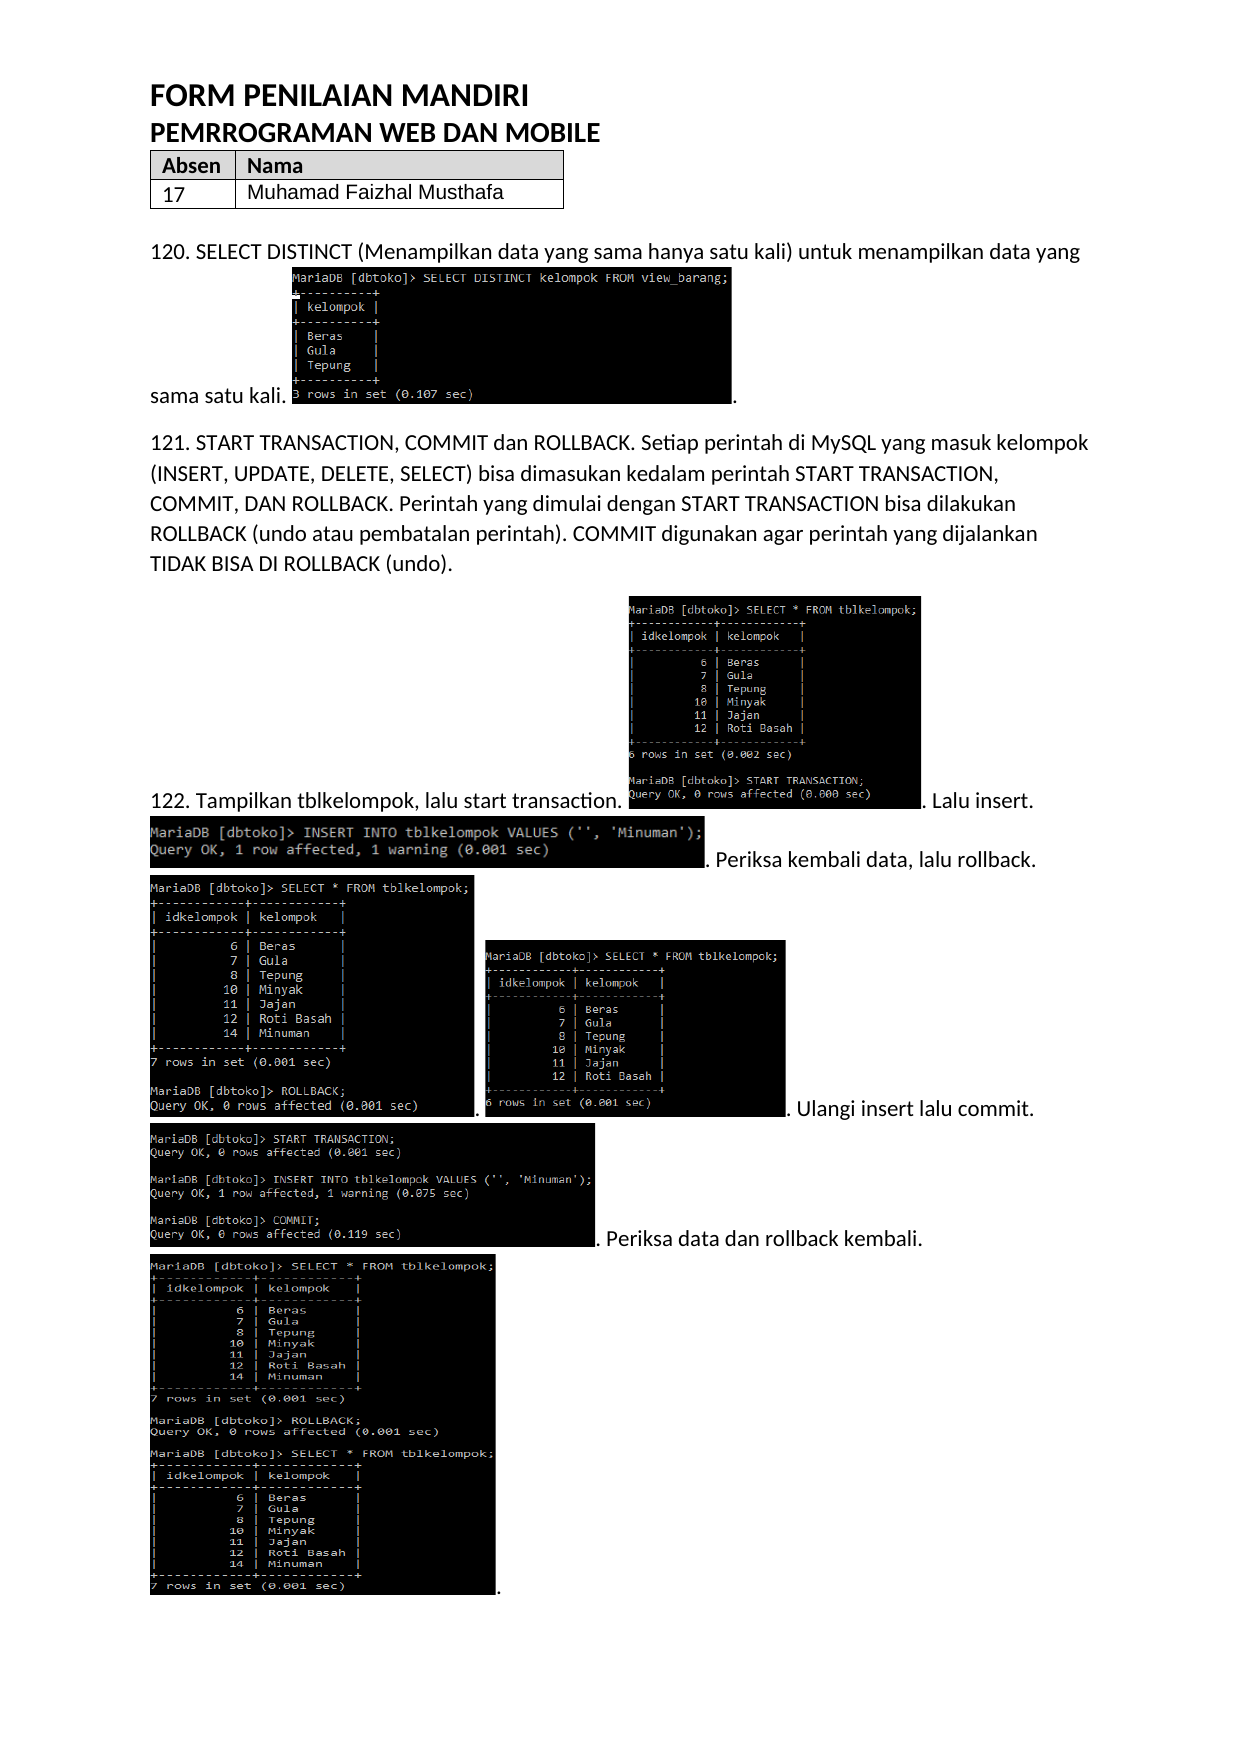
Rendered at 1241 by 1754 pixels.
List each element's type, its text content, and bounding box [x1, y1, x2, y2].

picture [150, 1123, 596, 1247]
text 121. START TRANSACTION, COMMIT dan ROLLBACK. Setiap perintah di MySQL yang masuk kelompok (INSERT, UPDATE, DELETE, SELECT) bisa dimasukan kedalam perintah START TRANSACTION, COMMIT, DAN ROLLBACK. Perintah yang dimulai dengan START TRANSACTION bisa dilakukan ROLLBACK (undo atau pembatalan perintah). COMMIT digunakan agar perintah yang dijalankan TIDAK BISA DI ROLLBACK (undo). [150, 428, 1090, 577]
picture [485, 940, 786, 1117]
picture [150, 875, 475, 1117]
picture [150, 816, 705, 868]
picture [628, 596, 922, 809]
picture [150, 1254, 496, 1595]
picture [292, 267, 732, 404]
